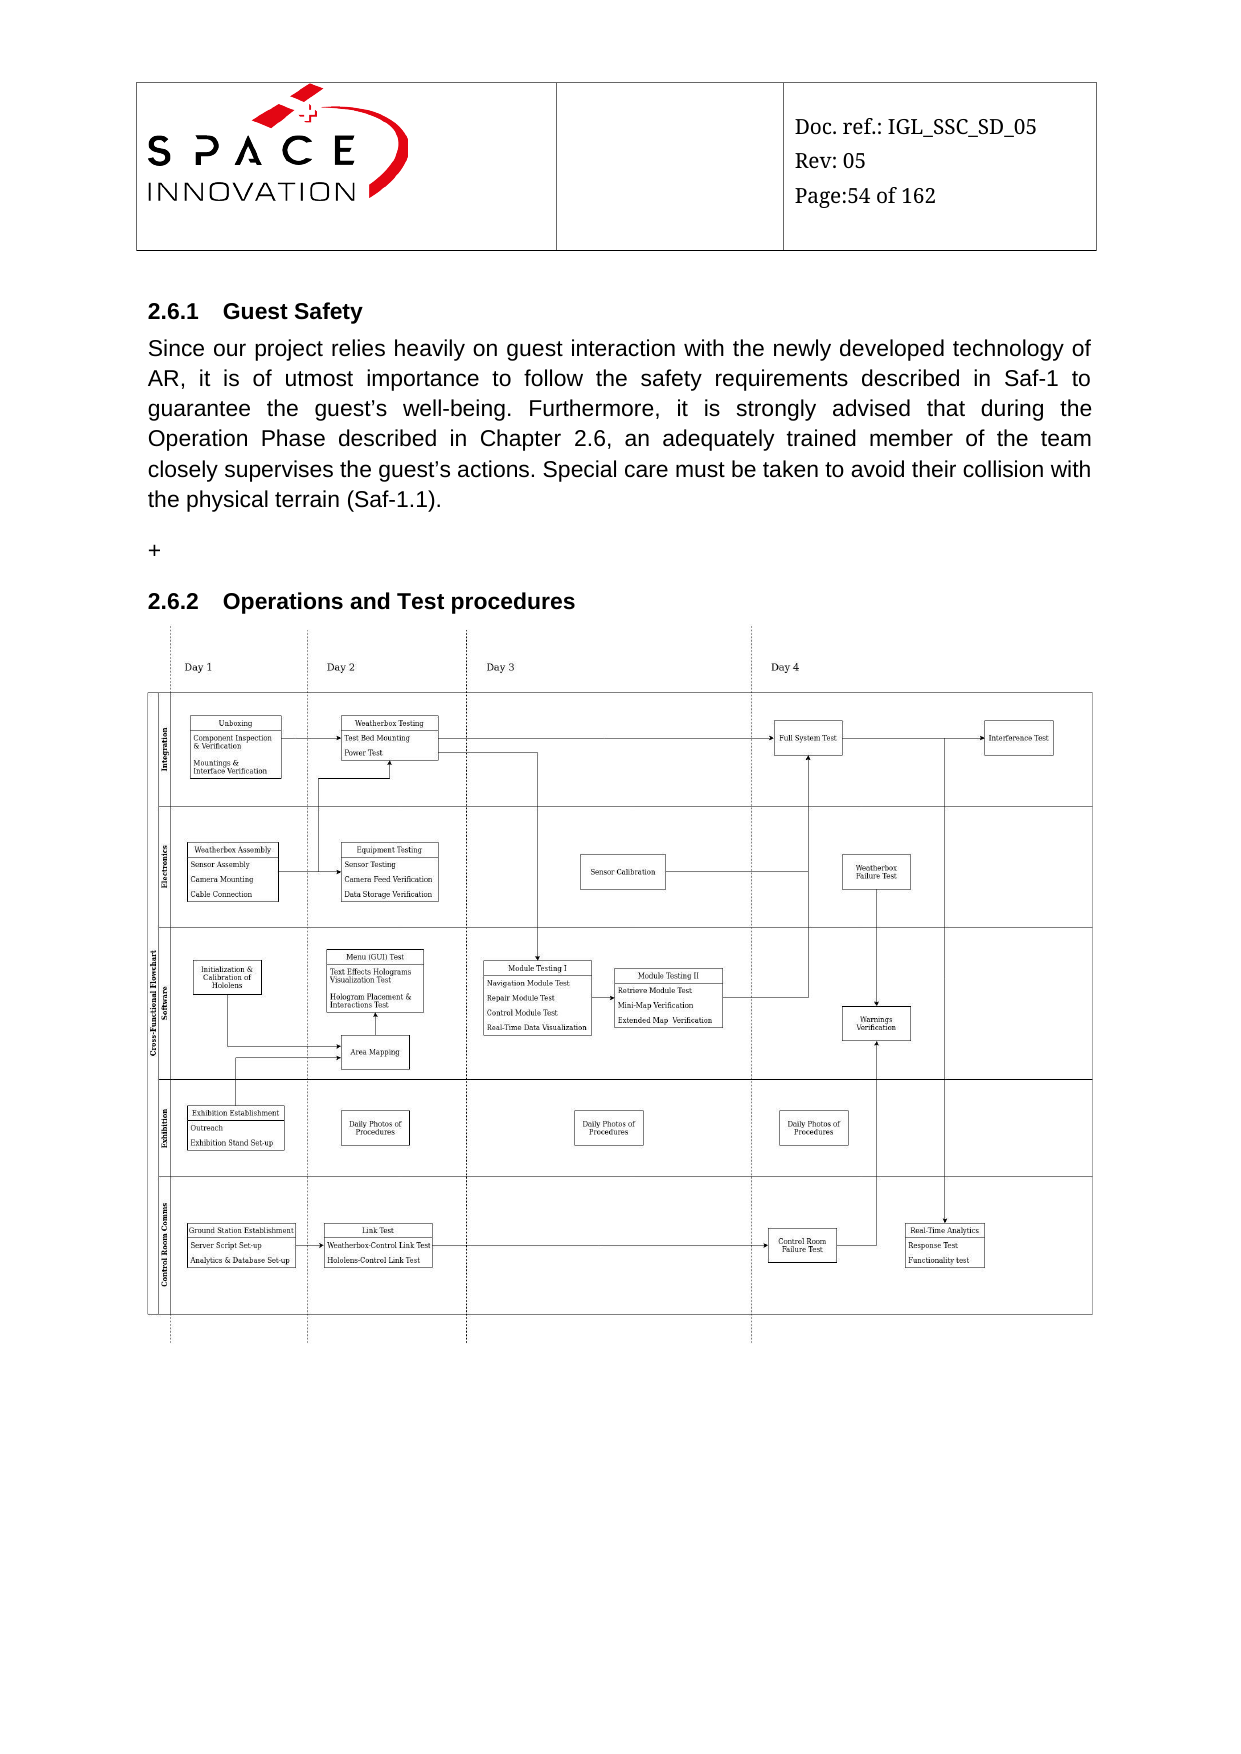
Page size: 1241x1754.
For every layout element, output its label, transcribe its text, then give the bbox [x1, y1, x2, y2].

picture [148, 83, 408, 201]
text Since our project relies heavily on guest interaction with the newly developed technology of AR, it is of utmost importance to follow the safety requirements described in Saf-1 to guarantee the guest’s well-being. Furthermore, it is strongly advised that during the Operation Phase described in Chapter 2.6, an adequately trained member of the team closely supervises the guest’s actions. Special care must be taken to avoid their collision with the physical terrain (Saf-1.1). [148, 335, 1093, 512]
subtitle Guest Safety [148, 298, 1093, 325]
text + [148, 537, 1093, 563]
subtitle Operations and Test procedures [148, 588, 1093, 614]
picture [147, 624, 1093, 1344]
